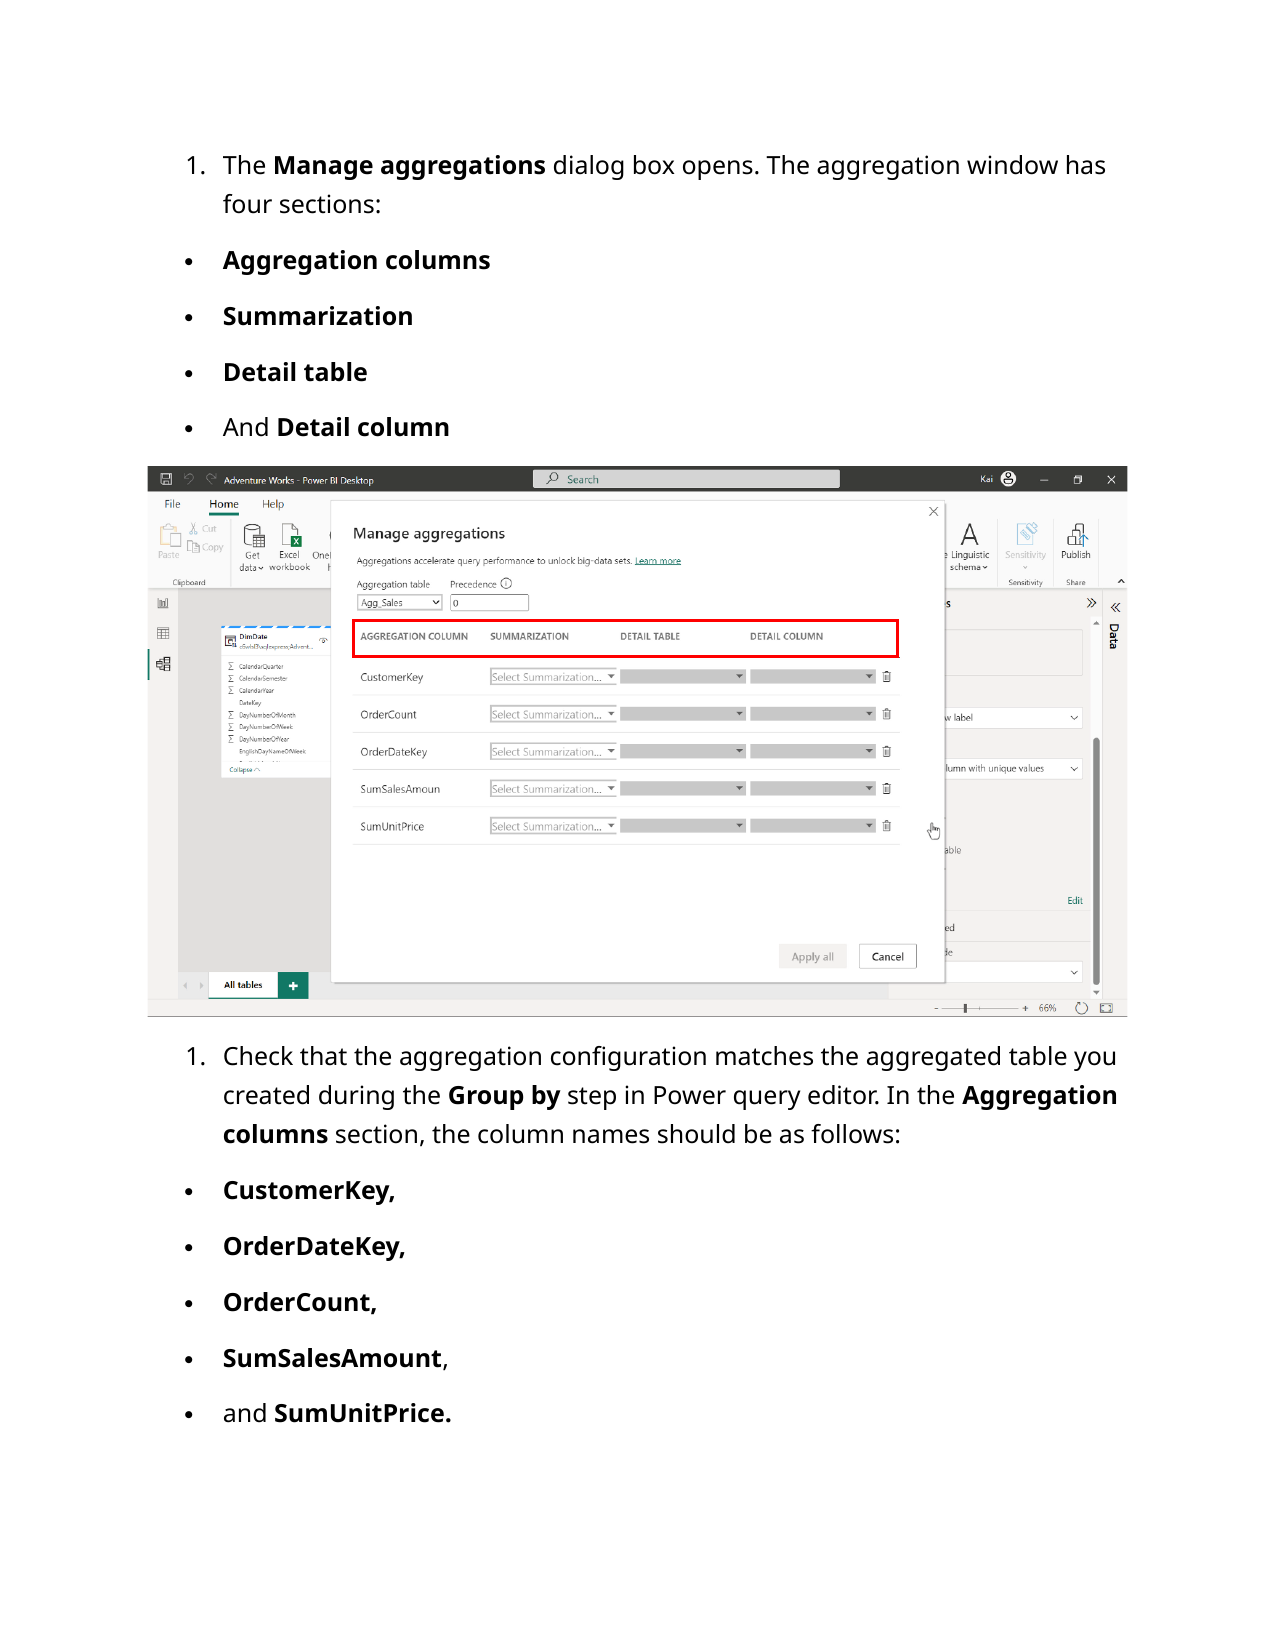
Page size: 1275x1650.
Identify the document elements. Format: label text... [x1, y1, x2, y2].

list OrderDateKey, [185, 1228, 1127, 1263]
list CustomerKey, [185, 1173, 1127, 1207]
list OrderCount, [185, 1284, 1127, 1318]
picture [147, 466, 1128, 1017]
list Check that the aggregation configuration matches the aggregated table you created during the Group by step in Power query editor. In the Aggregation columns section, the column names should be as follows: [185, 1038, 1127, 1151]
list and SumUnitPrice. [185, 1396, 1127, 1430]
list And Detail column [185, 410, 1127, 444]
list Aggregation columns [185, 243, 1127, 277]
list Summarization [185, 298, 1127, 332]
list The Manage aggregations dialog box opens. The aggregation window has four sections: [185, 148, 1127, 221]
list SumSalesAmount, [185, 1340, 1127, 1374]
list Detail table [185, 354, 1127, 388]
